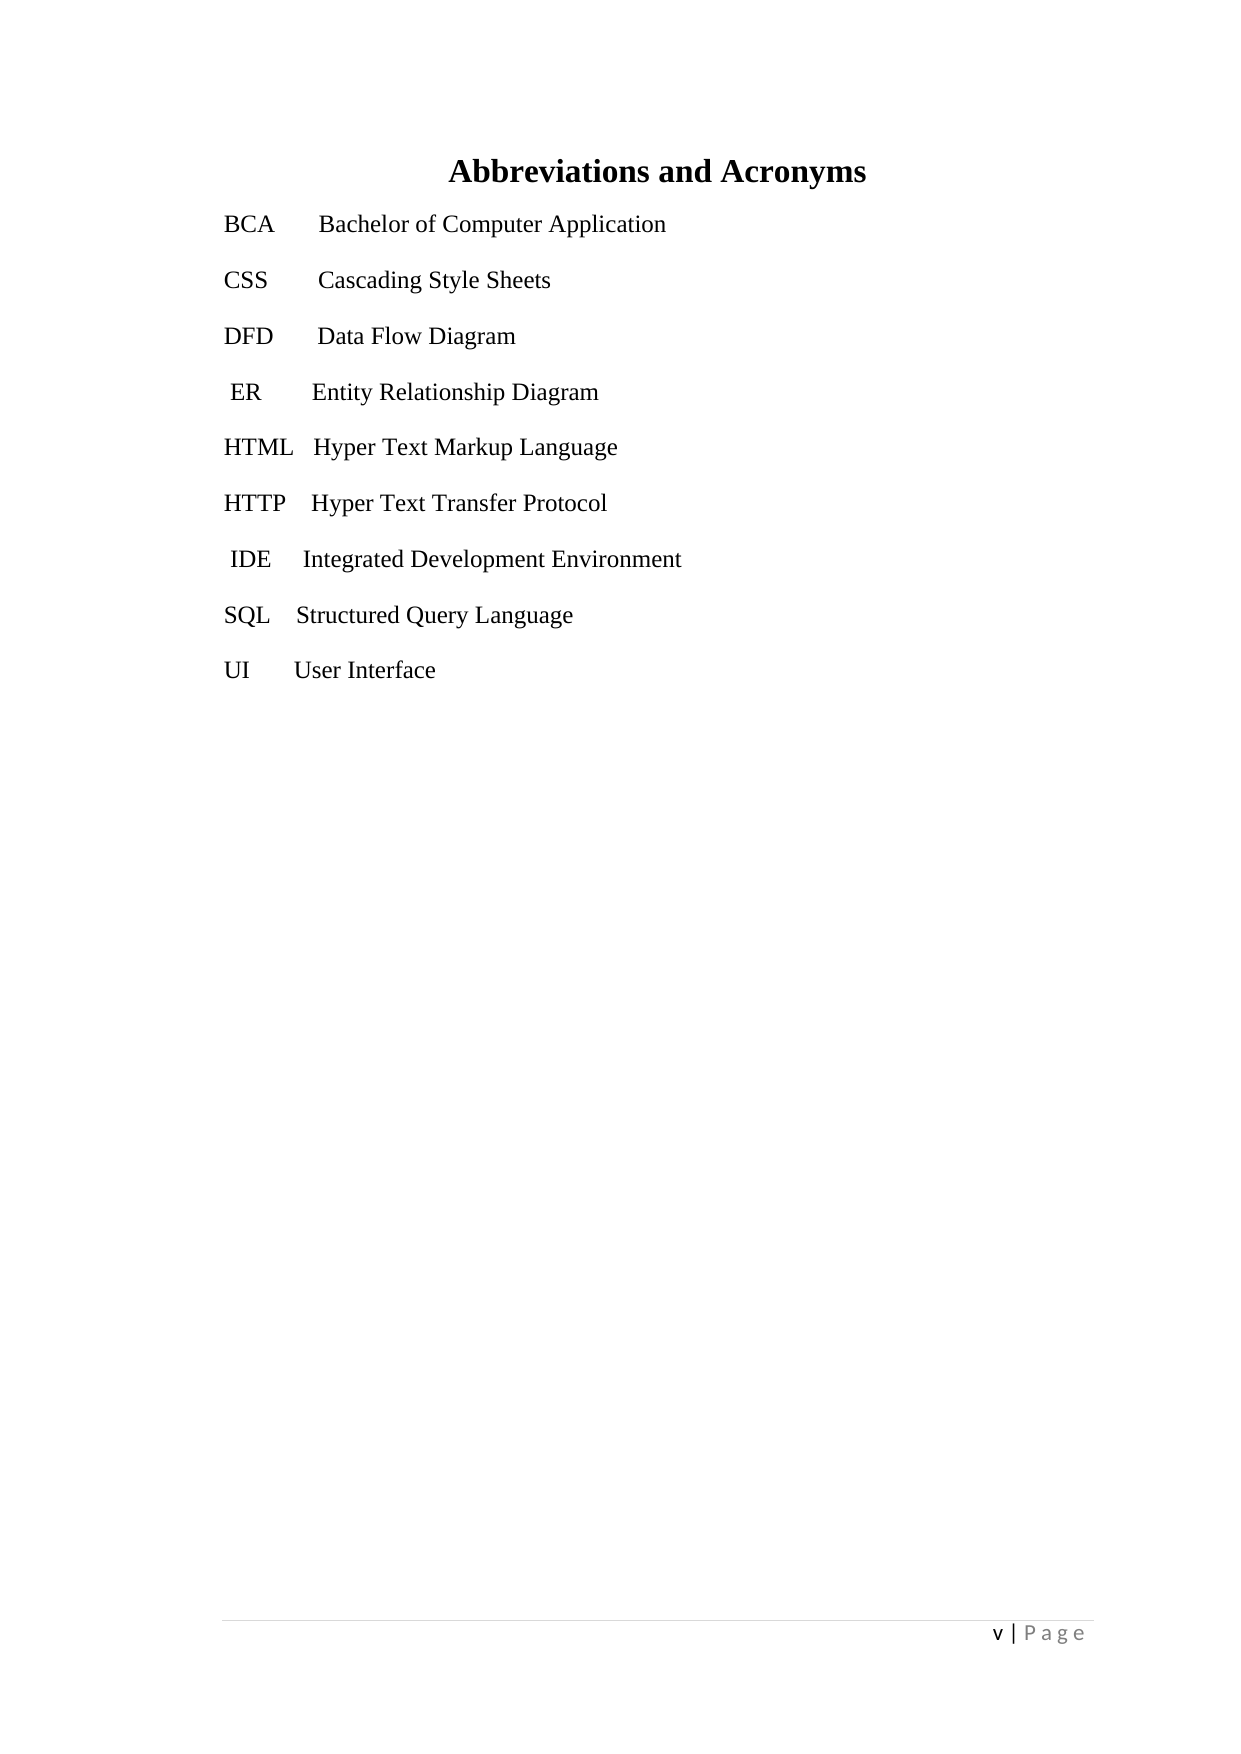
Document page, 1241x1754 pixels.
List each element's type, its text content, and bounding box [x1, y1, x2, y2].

text HTTP Hyper Text Transfer Protocol [223, 488, 1091, 517]
text SQL Structured Query Language [223, 600, 1091, 628]
text Abbreviations and Acronyms [225, 151, 866, 189]
text CSS Cascading Style Sheets [223, 265, 1091, 294]
text DFD Data Flow Diagram [223, 321, 1091, 350]
text BCA Bachelor of Computer Application [223, 209, 1091, 238]
text HTML Hyper Text Markup Language [223, 432, 1091, 461]
text ER Entity Relationship Diagram [223, 377, 1091, 406]
text UI User Interface [223, 656, 1091, 684]
text IDE Integrated Development Environment [223, 544, 1091, 573]
